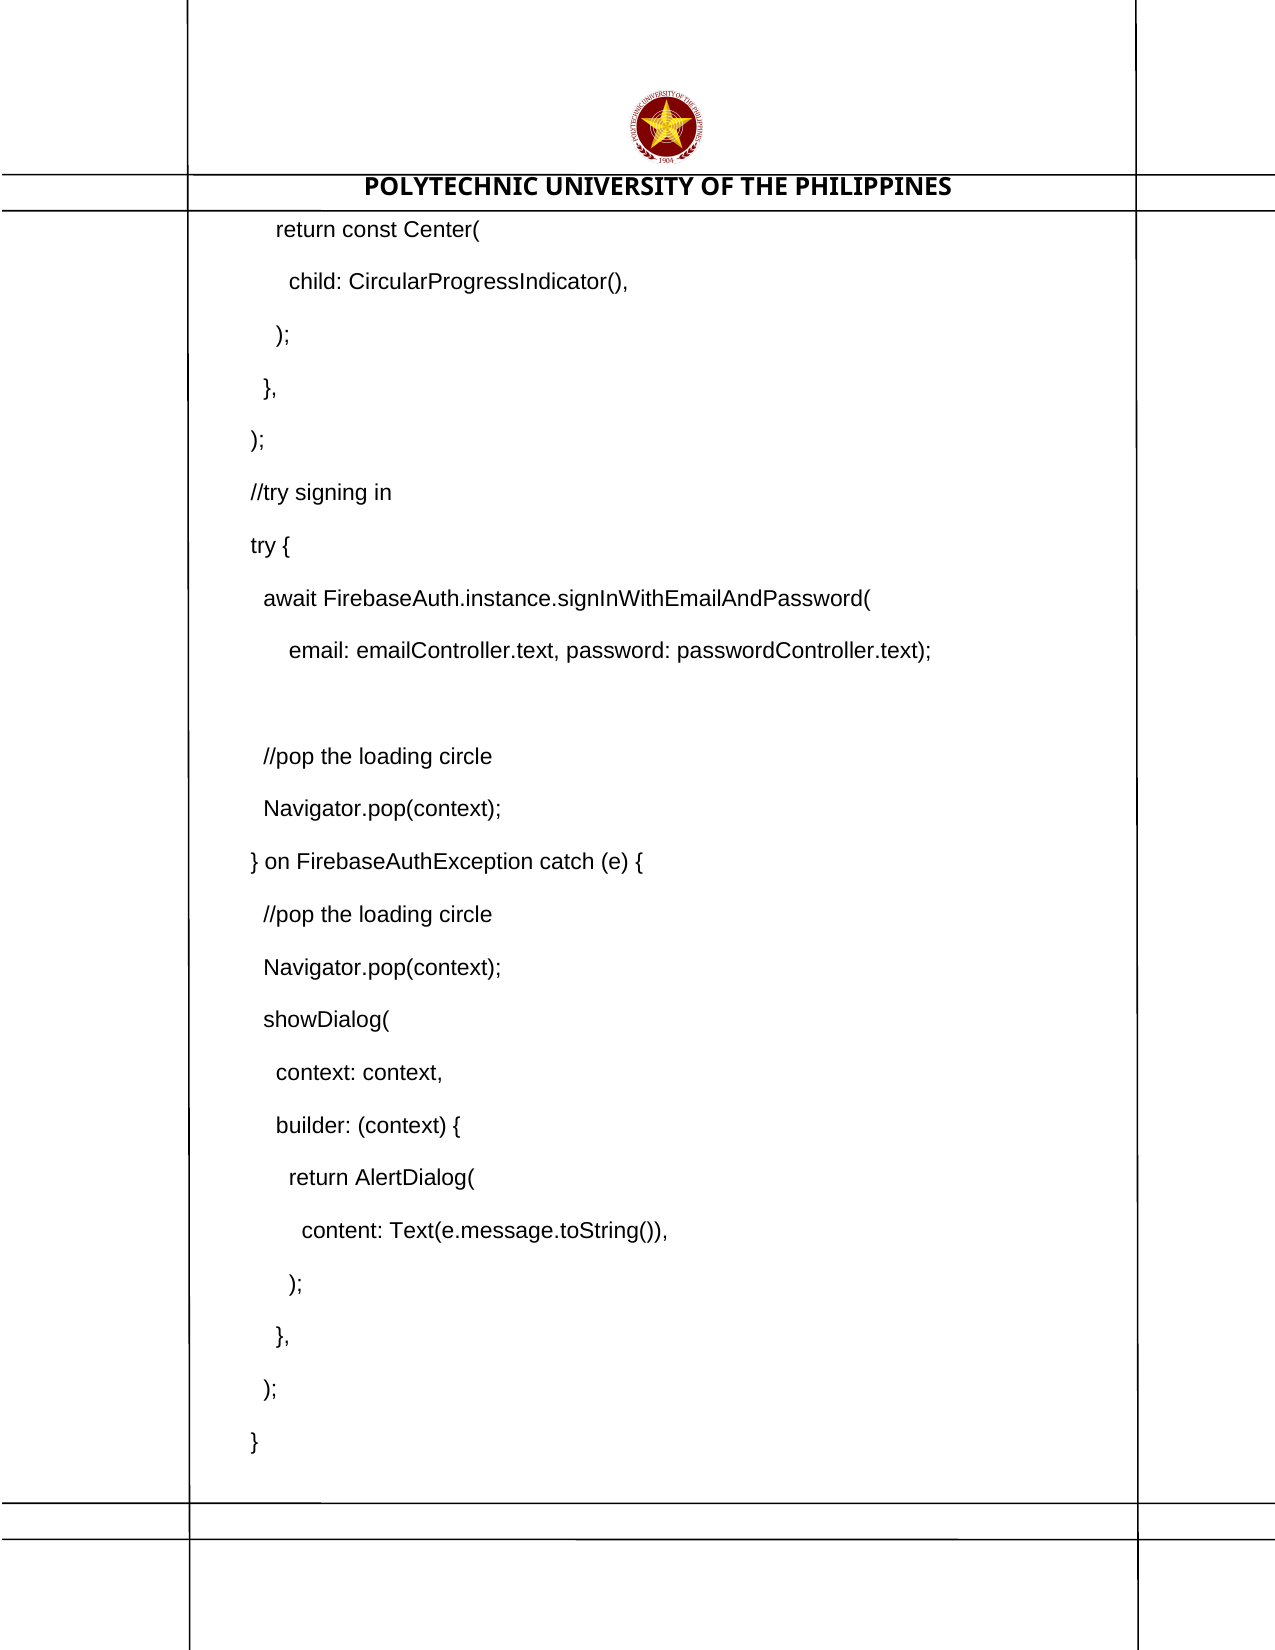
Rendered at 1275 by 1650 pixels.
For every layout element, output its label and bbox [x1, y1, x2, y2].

picture [629, 90, 703, 164]
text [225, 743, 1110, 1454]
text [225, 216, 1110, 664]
